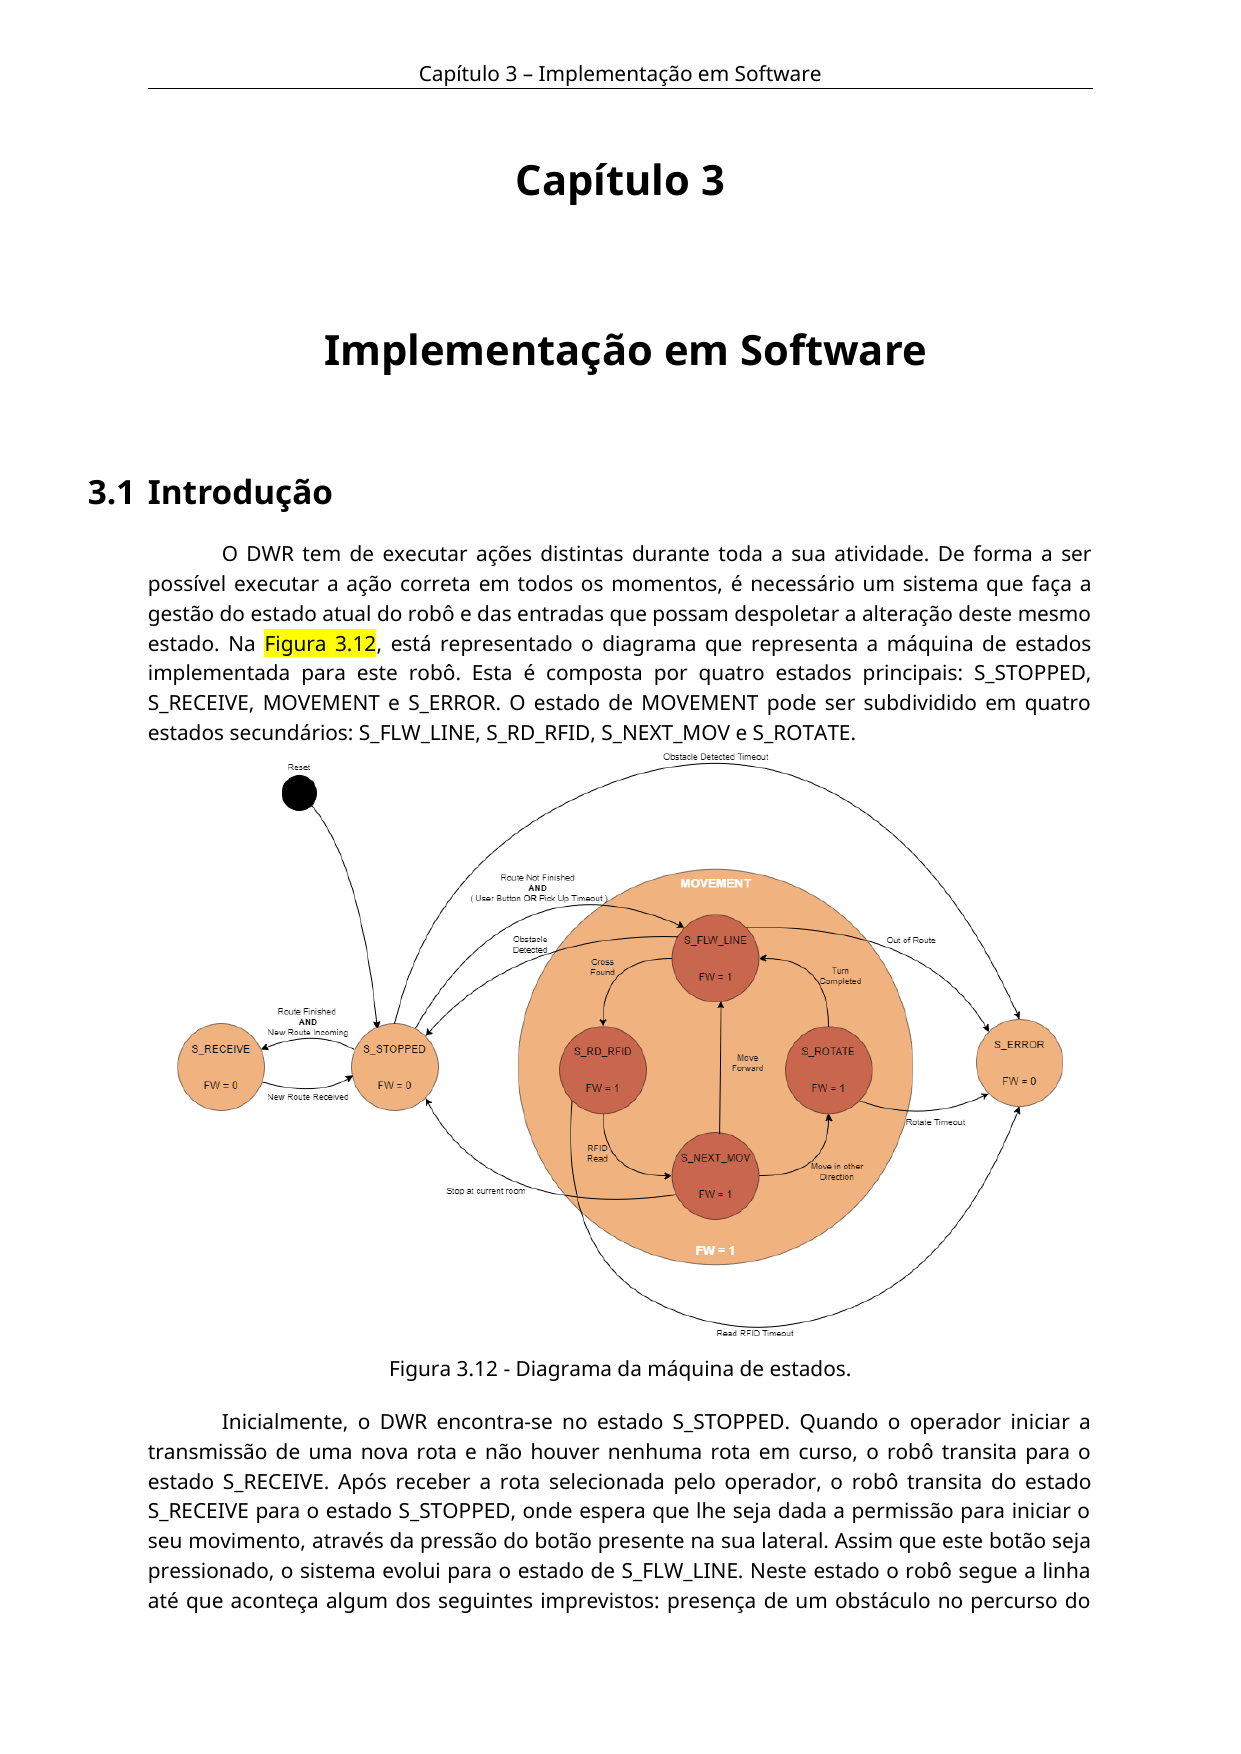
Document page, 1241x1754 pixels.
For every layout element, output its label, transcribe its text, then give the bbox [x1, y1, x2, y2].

picture [177, 747, 1063, 1342]
subtitle Implementação em Software [148, 151, 1092, 378]
subtitle Introdução [88, 469, 1092, 514]
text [148, 1407, 1092, 1614]
